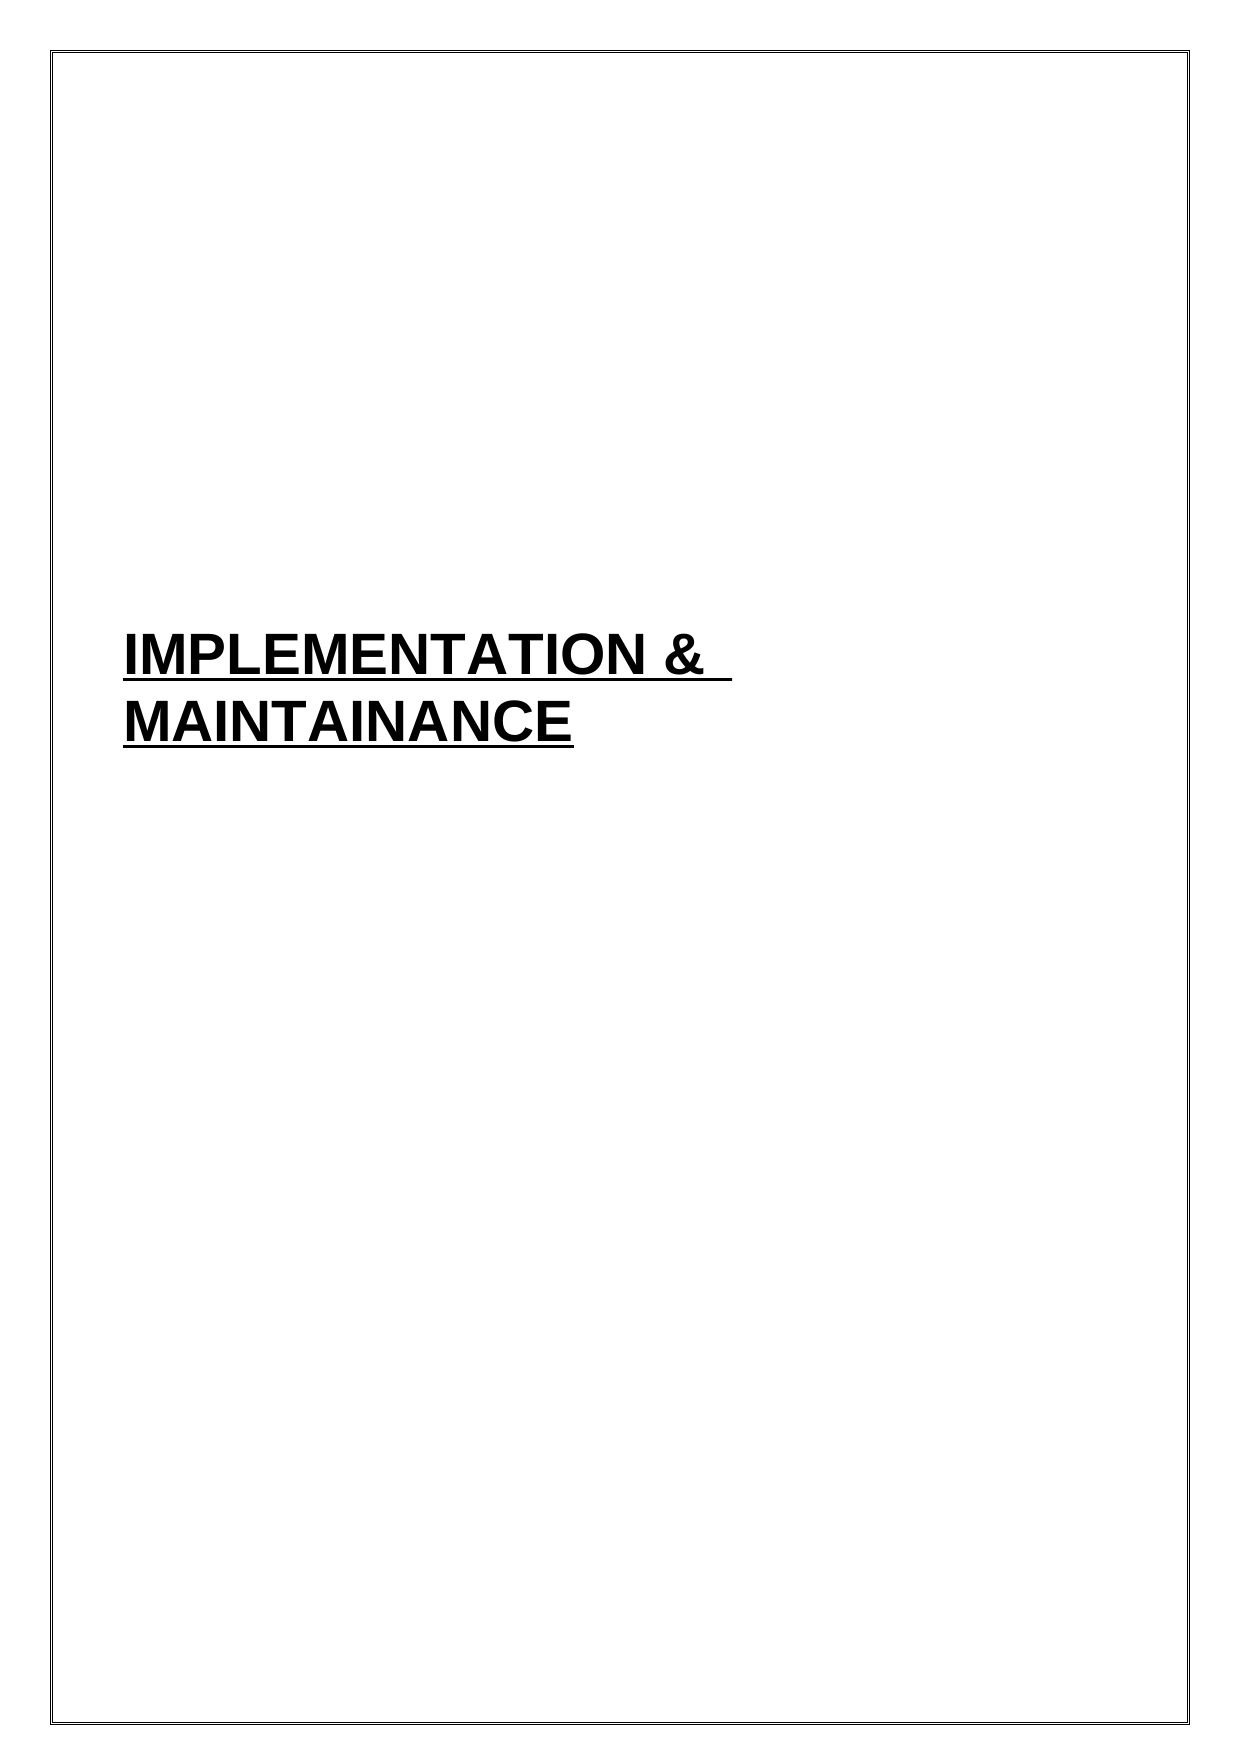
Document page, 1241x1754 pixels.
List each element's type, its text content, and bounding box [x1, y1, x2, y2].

text IMPLEMENTATION & MAINTAINANCE [123, 620, 1172, 754]
